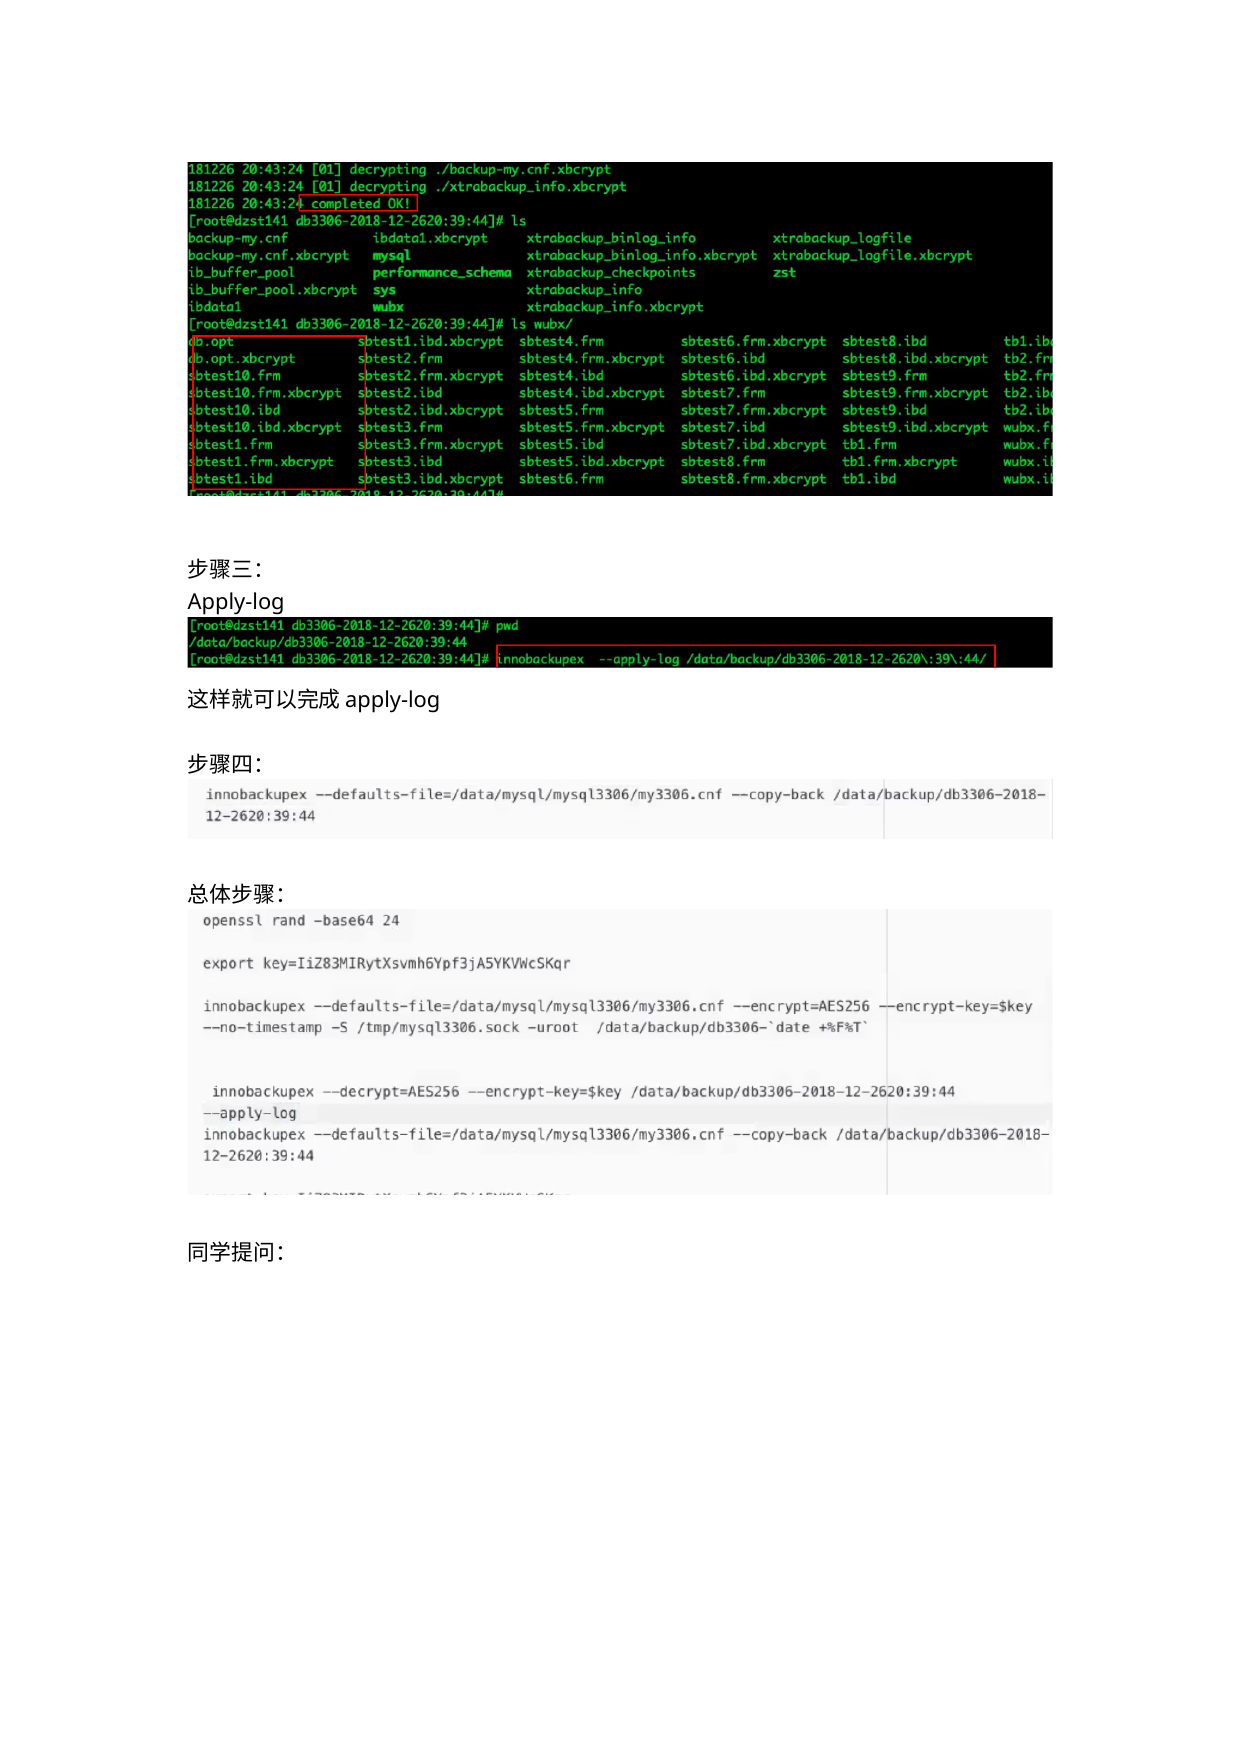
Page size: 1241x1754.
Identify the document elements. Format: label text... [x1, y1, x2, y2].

text 同学提问： [187, 1234, 1053, 1267]
picture [187, 779, 1053, 839]
picture [187, 909, 1053, 1195]
text 步骤四： [187, 747, 1053, 779]
picture [187, 617, 1053, 668]
text 这样就可以完成apply-log [187, 682, 1053, 714]
text 步骤三： [187, 552, 1053, 584]
picture [187, 162, 1053, 496]
text Apply-log [187, 584, 1053, 617]
text 总体步骤： [187, 877, 1053, 909]
